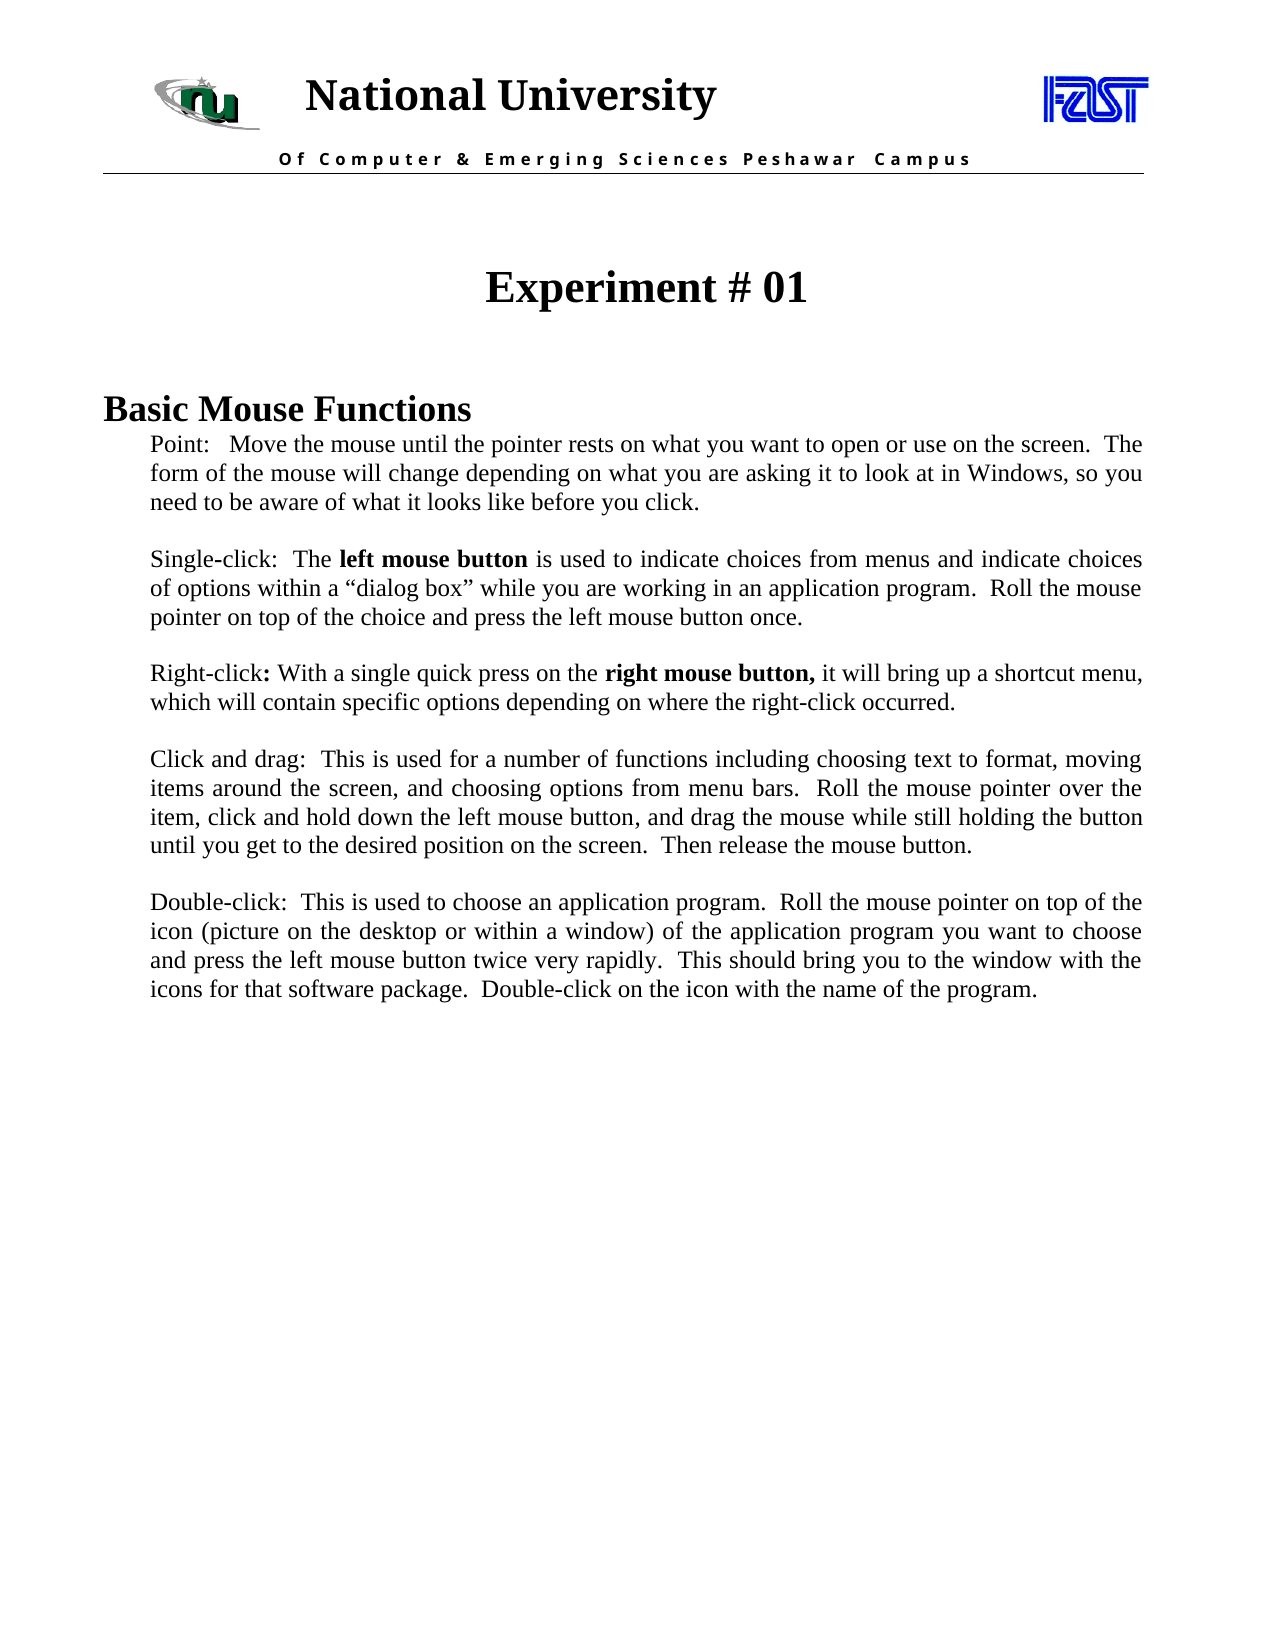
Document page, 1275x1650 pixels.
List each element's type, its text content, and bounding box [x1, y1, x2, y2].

text Double-click: This is used to choose an application program. Roll the mouse pointer on top of the icon (picture on the desktop or within a window) of the application program you want to choose and press the left mouse button twice very rapidly. This should bring you to the window with the icons for that software package. Double-click on the icon with the name of the program. [150, 887, 1144, 1002]
text Single-click: The left mouse button is used to indicate choices from menus and indicate choices of options within a “dialog box” while you are working in an application program. Roll the mouse pointer on top of the choice and press the left mouse button once. [150, 544, 1144, 630]
text Right-click: With a single quick press on the right mouse button, it will bring up a shortcut menu, which will contain specific options depending on where the right-click occurred. [150, 658, 1144, 716]
text Click and drag: This is used for a number of functions including choosing text to format, moving items around the screen, and choosing options from menu bars. Roll the mouse pointer over the item, click and hold down the left mouse button, and drag the mouse while still holding the button until you get to the desired position on the screen. Then release the mouse button. [150, 744, 1144, 859]
subtitle Experiment # 01 [150, 259, 1144, 312]
picture [1036, 75, 1152, 124]
text Point: Move the mouse until the pointer rests on what you want to open or use on the screen. The form of the mouse will change depending on what you are asking it to look at in Windows, so you need to be aware of what it looks like before you click. [150, 429, 1144, 516]
subtitle Basic Mouse Functions [103, 386, 1144, 429]
picture [153, 68, 260, 130]
